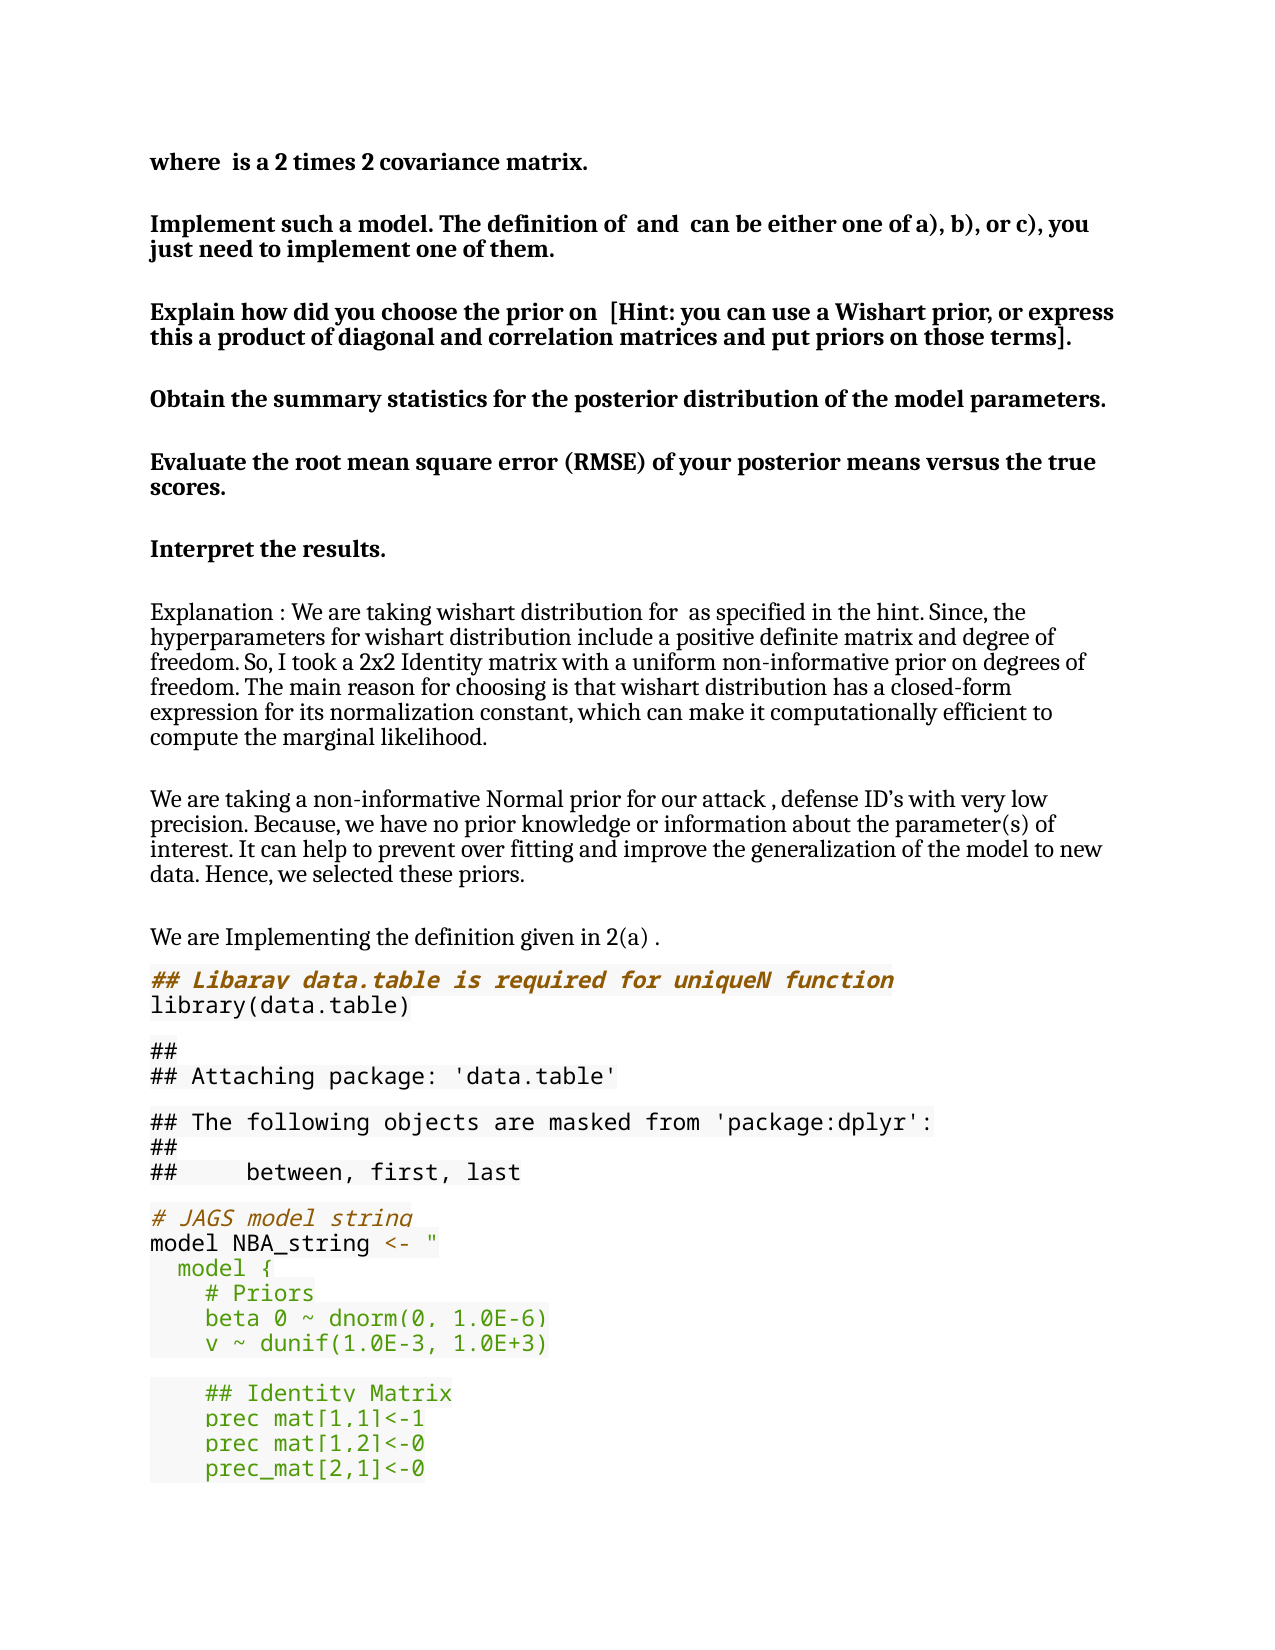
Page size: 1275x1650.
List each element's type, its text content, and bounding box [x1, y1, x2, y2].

text ## ## Attaching package: 'data.table' [177, 1039, 1125, 1089]
text Evaluate the root mean square error (RMSE) of your posterior means versus the true scores. [150, 450, 1125, 500]
text Obtain the summary statistics for the posterior distribution of the model parameters. [150, 387, 1125, 412]
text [150, 1206, 1125, 1481]
text Explanation : We are taking wishart distribution for as specified in the hint. Since, the hyperparameters for wishart distribution include a positive definite matrix and degree of freedom. So, I took a 2x2 Identity matrix with a uniform non-informative prior on degrees of freedom. The main reason for choosing is that wishart distribution has a closed-form expression for its normalization constant, which can make it computationally efficient to compute the marginal likelihood. [150, 600, 1125, 750]
text Explain how did you choose the prior on [Hint: you can use a Wishart prior, or express this a product of diagonal and correlation matrices and put priors on those terms]. [150, 300, 1125, 350]
text Interpret the results. [150, 537, 1125, 562]
text Implement such a model. The definition of and can be either one of a), b), or c), you just need to implement one of them. [150, 212, 1125, 262]
text ## Libaray data.table is required for uniqueN function library(data.table) [411, 969, 1125, 1019]
text We are taking a non-informative Normal prior for our attack , defense ID’s with very low precision. Because, we have no prior knowledge or information about the parameter(s) of interest. It can help to prevent over fitting and improve the generalization of the model to new data. Hence, we selected these priors. [150, 787, 1125, 887]
text ## The following objects are masked from 'package:dplyr': ## ## between, first, last [177, 1110, 1125, 1185]
text We are Implementing the definition given in 2(a) . [150, 925, 1125, 950]
text where is a 2 times 2 covariance matrix. [150, 150, 1125, 175]
